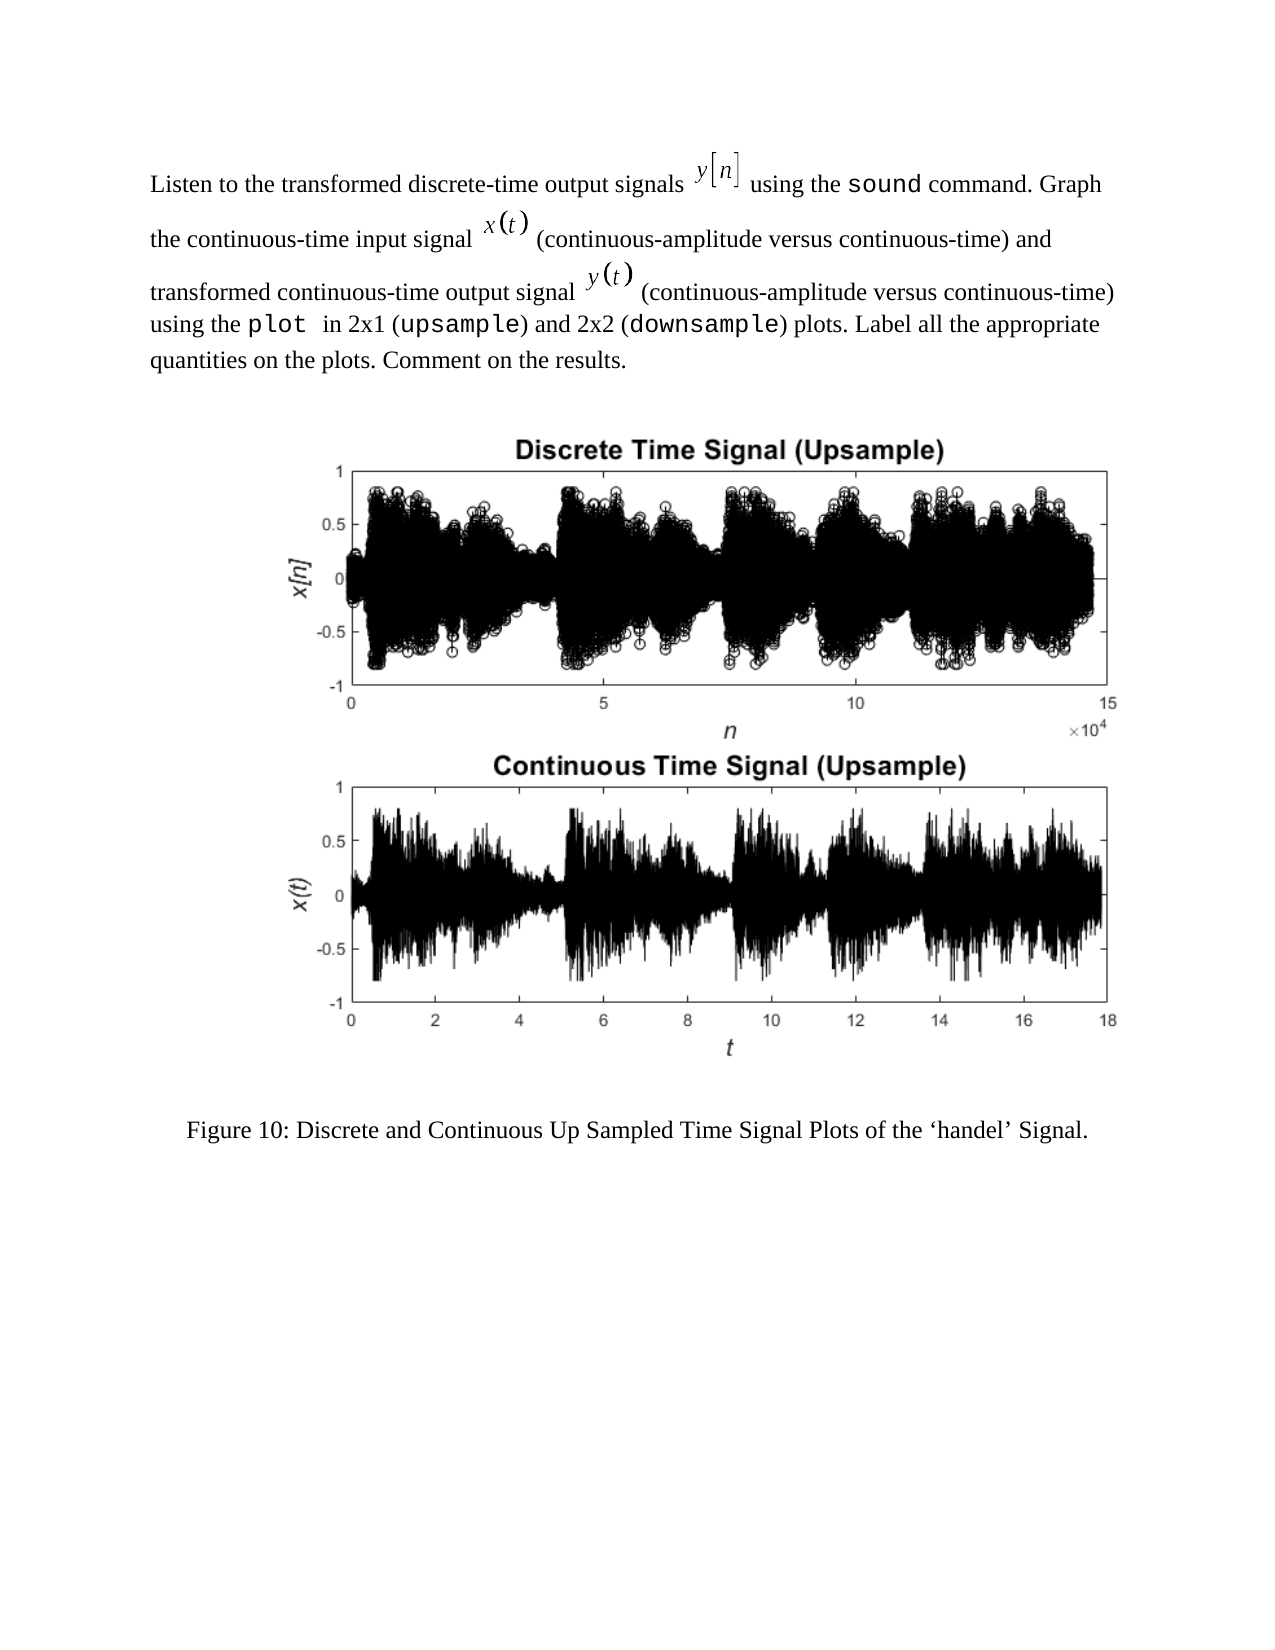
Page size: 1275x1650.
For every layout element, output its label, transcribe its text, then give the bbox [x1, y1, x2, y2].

text Listen to the transformed discrete-time output signals using the sound command. Graph the continuous-time input signal (continuous-amplitude versus continuous-time) and transformed continuous-time output signal (continuous-amplitude versus continuous-time) using the plot in 2x1 (upsample) and 2x2 (downsample) plots. Label all the appropriate quantities on the plots. Comment on the results. [150, 150, 1125, 373]
picture [225, 410, 1200, 1078]
text Figure 10: Discrete and Continuous Up Sampled Time Signal Plots of the ‘handel’ Signal. [150, 1115, 1125, 1144]
